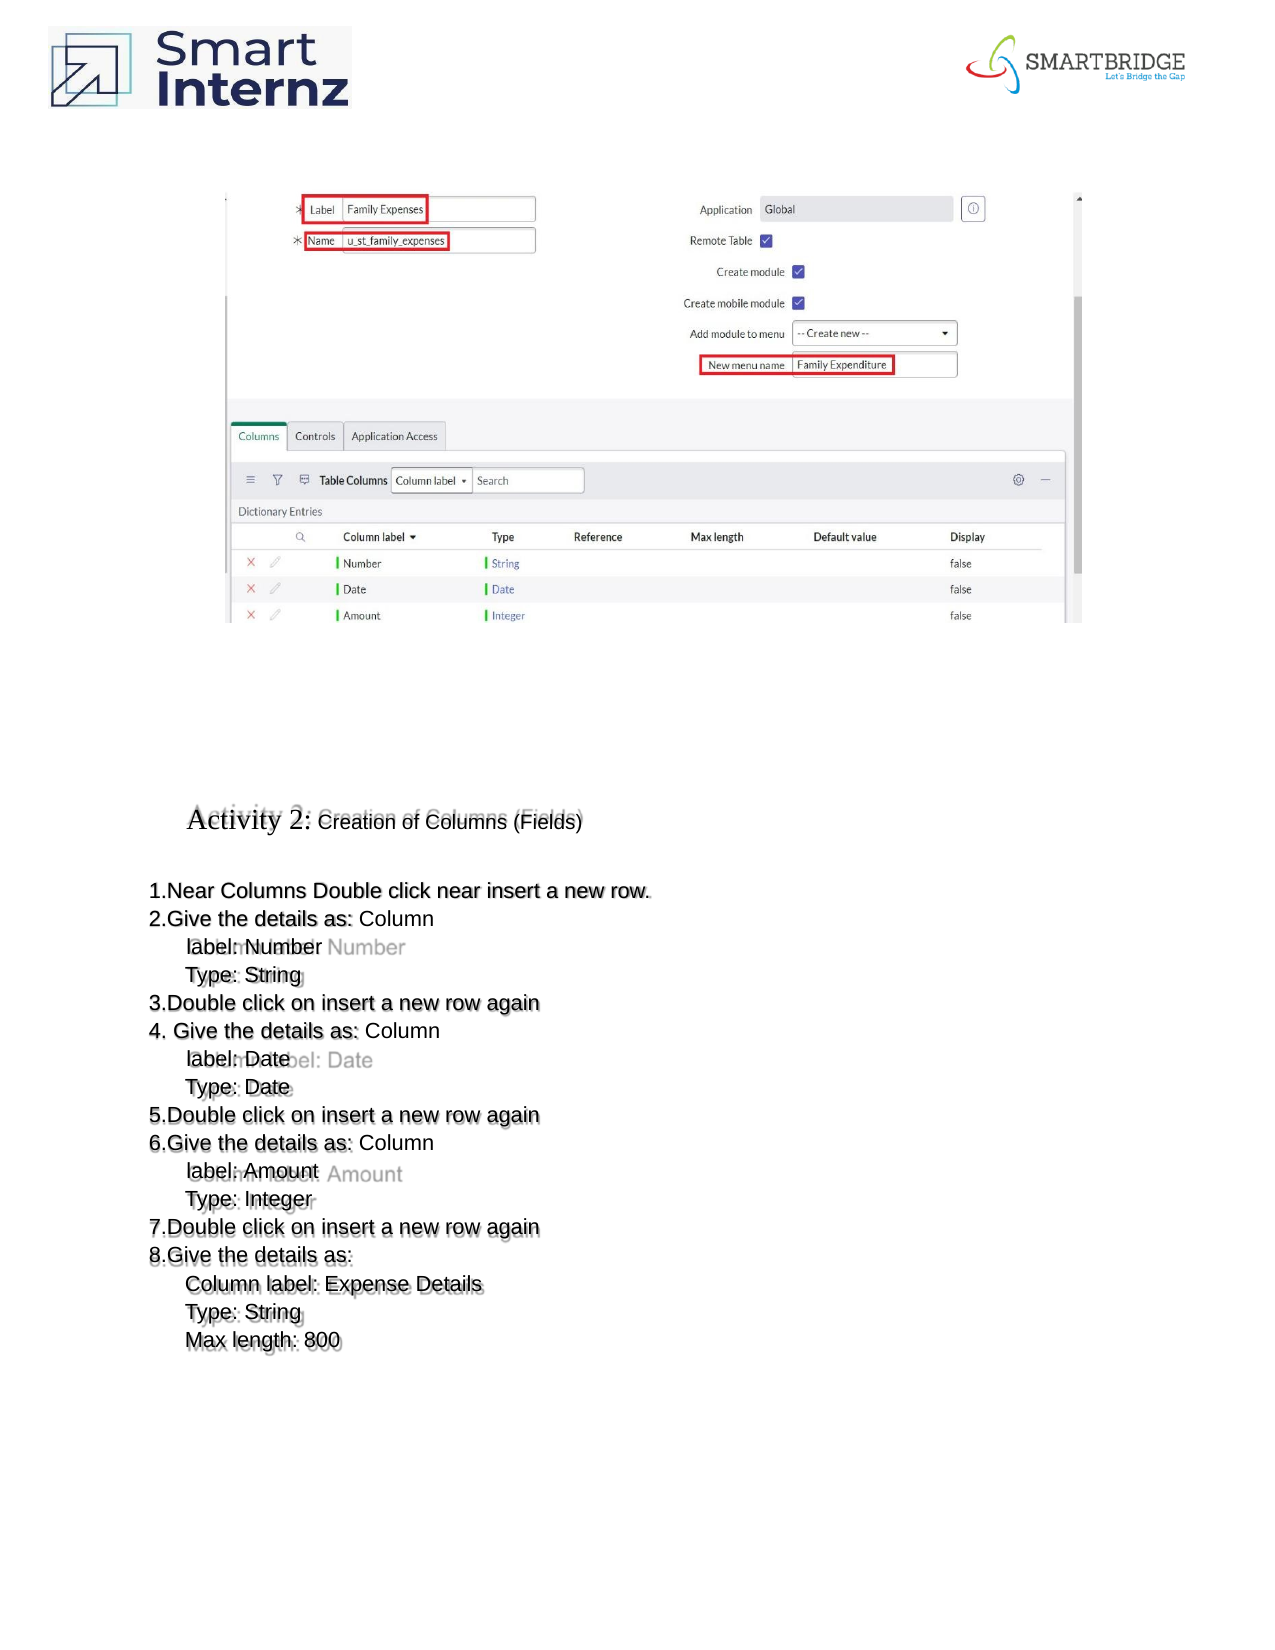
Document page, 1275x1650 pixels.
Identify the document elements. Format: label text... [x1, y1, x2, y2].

text Column label: Expense Details [184, 1271, 1240, 1296]
text 7.Double click on insert a new row again [148, 1214, 1240, 1239]
text 4. Give the details as: Column label: Date [148, 1018, 441, 1071]
text Type: String [184, 962, 1240, 987]
text Max length: 800 [184, 1327, 1240, 1352]
text 6.Give the details as: Column label: Amount [148, 1130, 434, 1183]
text Type: Integer [184, 1186, 1240, 1211]
text 8.Give the details as: [148, 1242, 1240, 1268]
picture [48, 26, 352, 109]
picture [134, 1071, 567, 1172]
text Type: Date [184, 1074, 1240, 1099]
picture [167, 787, 608, 850]
picture [965, 34, 1185, 94]
picture [134, 959, 567, 1059]
text Type: String [184, 1299, 1240, 1324]
picture [134, 1183, 567, 1399]
text 2.Give the details as: Column label: Number [148, 906, 434, 959]
text 3.Double click on insert a new row again [148, 990, 1240, 1015]
picture [134, 870, 679, 946]
text 5.Double click on insert a new row again [148, 1102, 1240, 1127]
picture [209, 147, 1110, 673]
text Activity 2: Creation of Columns (Fields) [186, 802, 1240, 836]
text 1.Near Columns Double click near insert a new row. [148, 878, 1240, 903]
